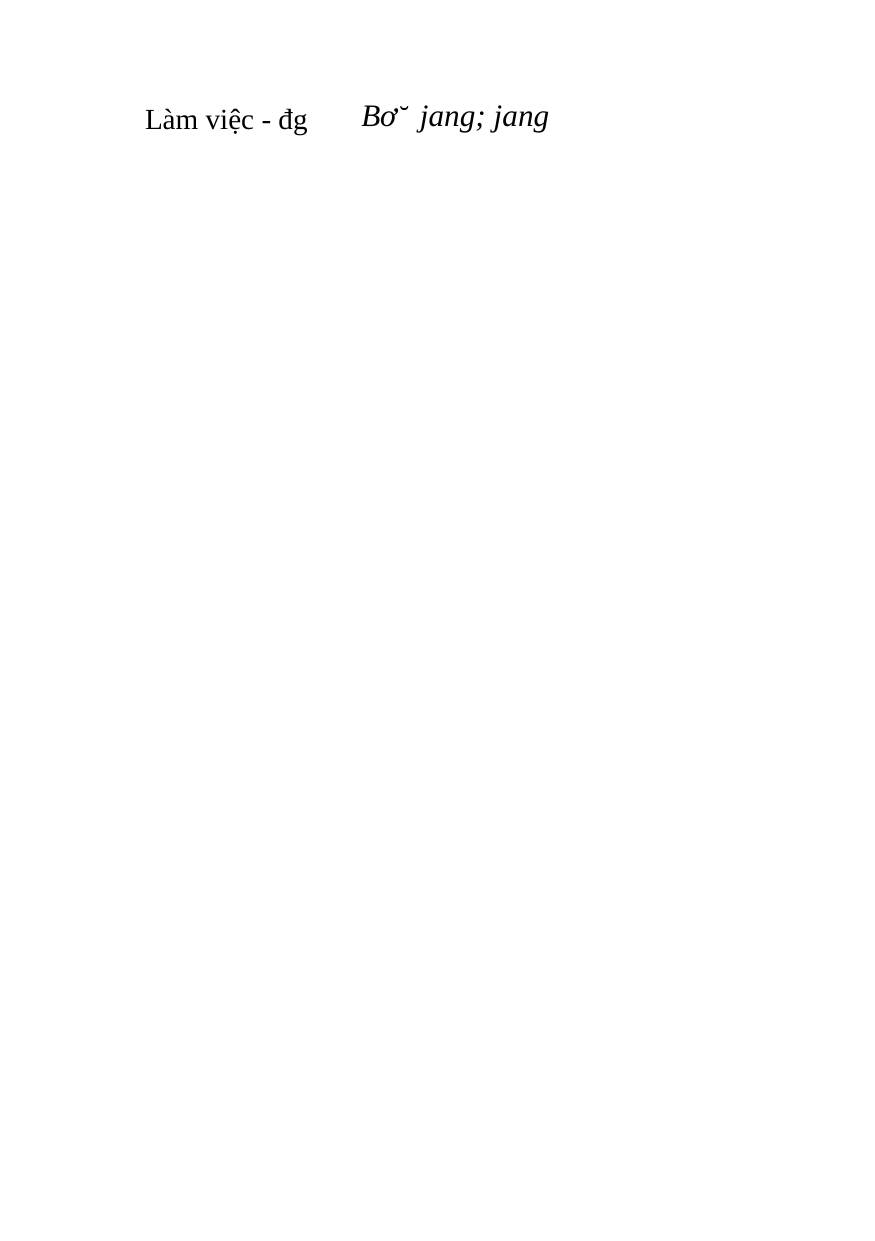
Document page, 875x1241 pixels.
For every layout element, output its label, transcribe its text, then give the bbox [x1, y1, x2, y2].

table_cell Làm việc - đg [103, 97, 350, 140]
table_cell Bơ ̆ jang; jang [350, 97, 730, 140]
